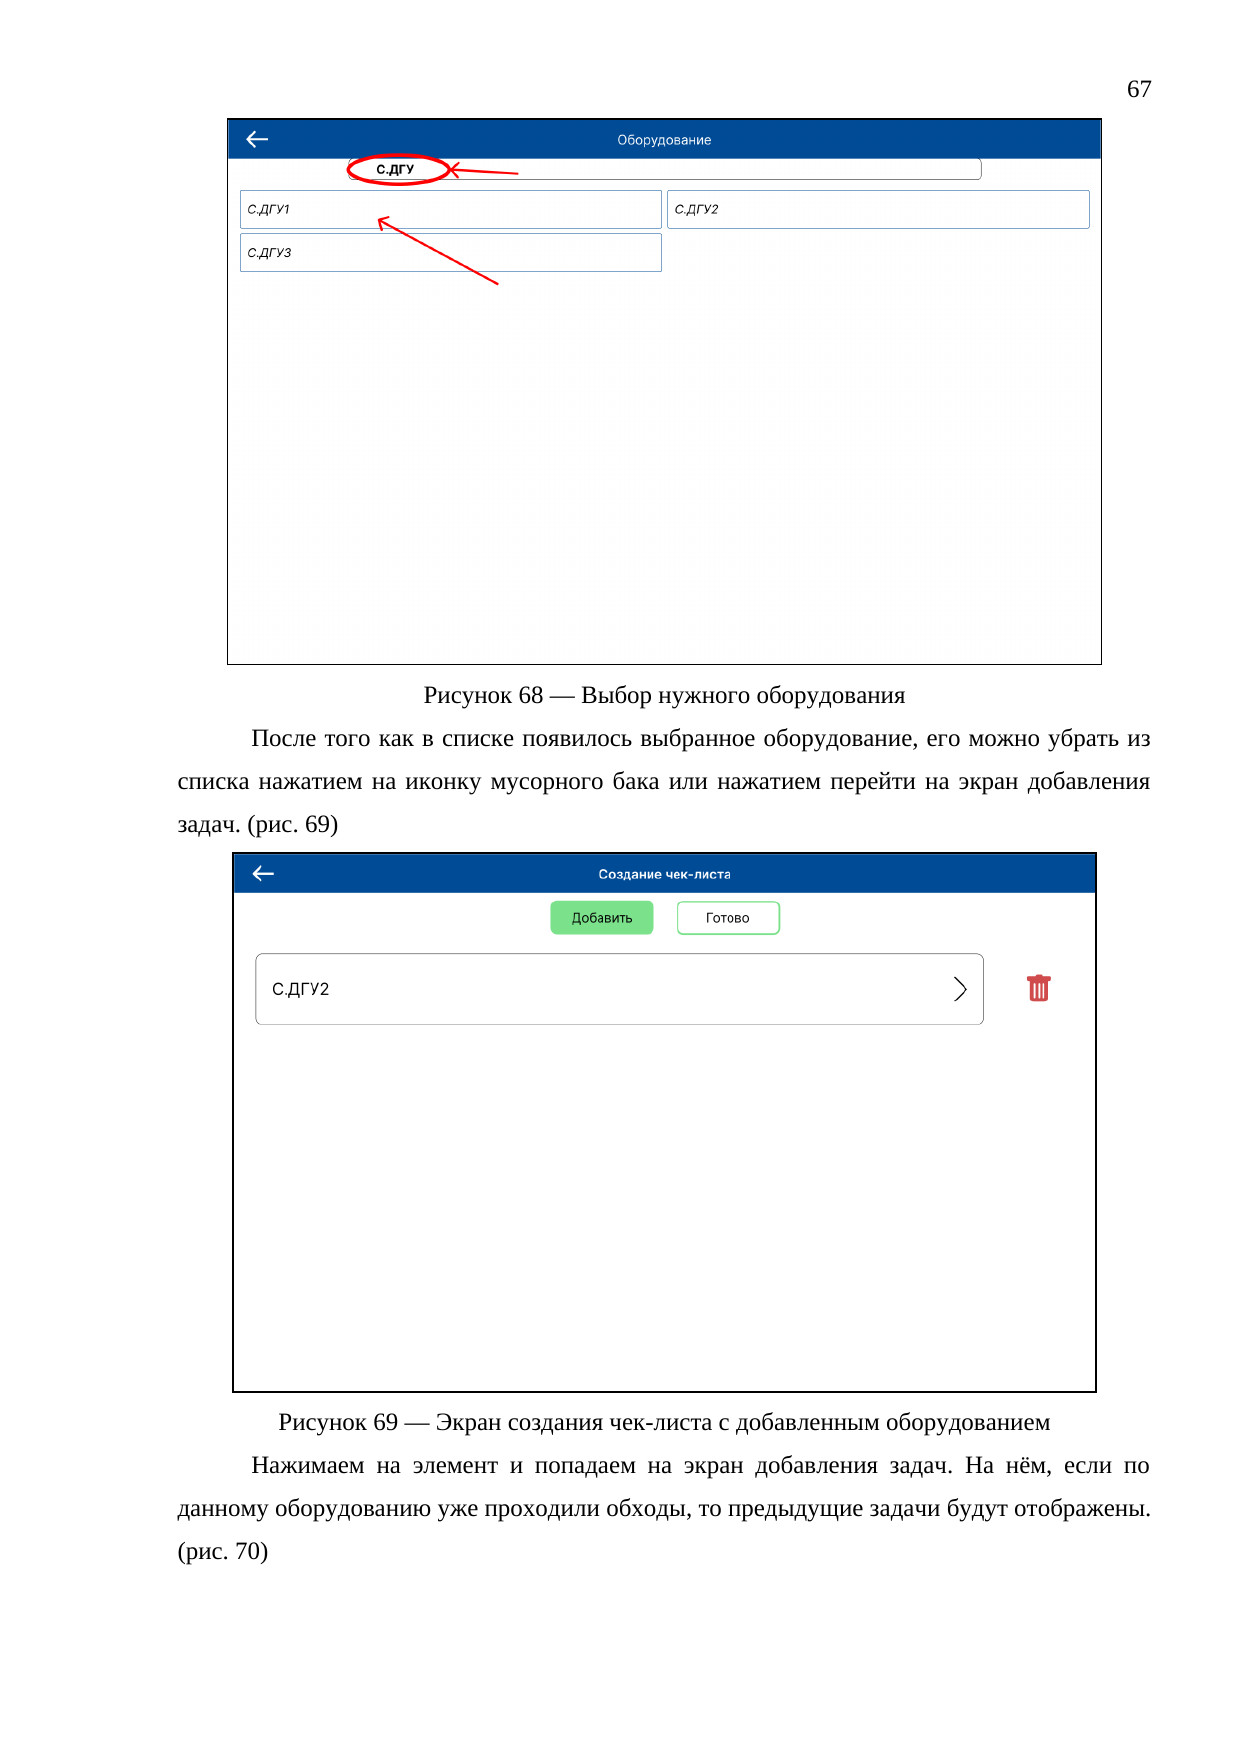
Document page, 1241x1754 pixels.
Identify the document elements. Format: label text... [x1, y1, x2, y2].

picture [234, 854, 1095, 1391]
picture [228, 120, 1101, 664]
text Нажимаем на элемент и попадаем на экран добавления задач. На нём, если по данному оборудованию уже проходили обходы, то предыдущие задачи будут отображены.(рис. 70) [177, 1450, 1152, 1565]
text Рисунок 68 — Выбор нужного оборудования [177, 680, 1152, 708]
text После того как в списке появилось выбранное оборудование, его можно убрать из списка нажатием на иконку мусорного бака или нажатием перейти на экран добавления задач. (рис. 69) [177, 723, 1152, 838]
text Рисунок 69 — Экран создания чек-листа с добавленным оборудованием [177, 1407, 1152, 1436]
